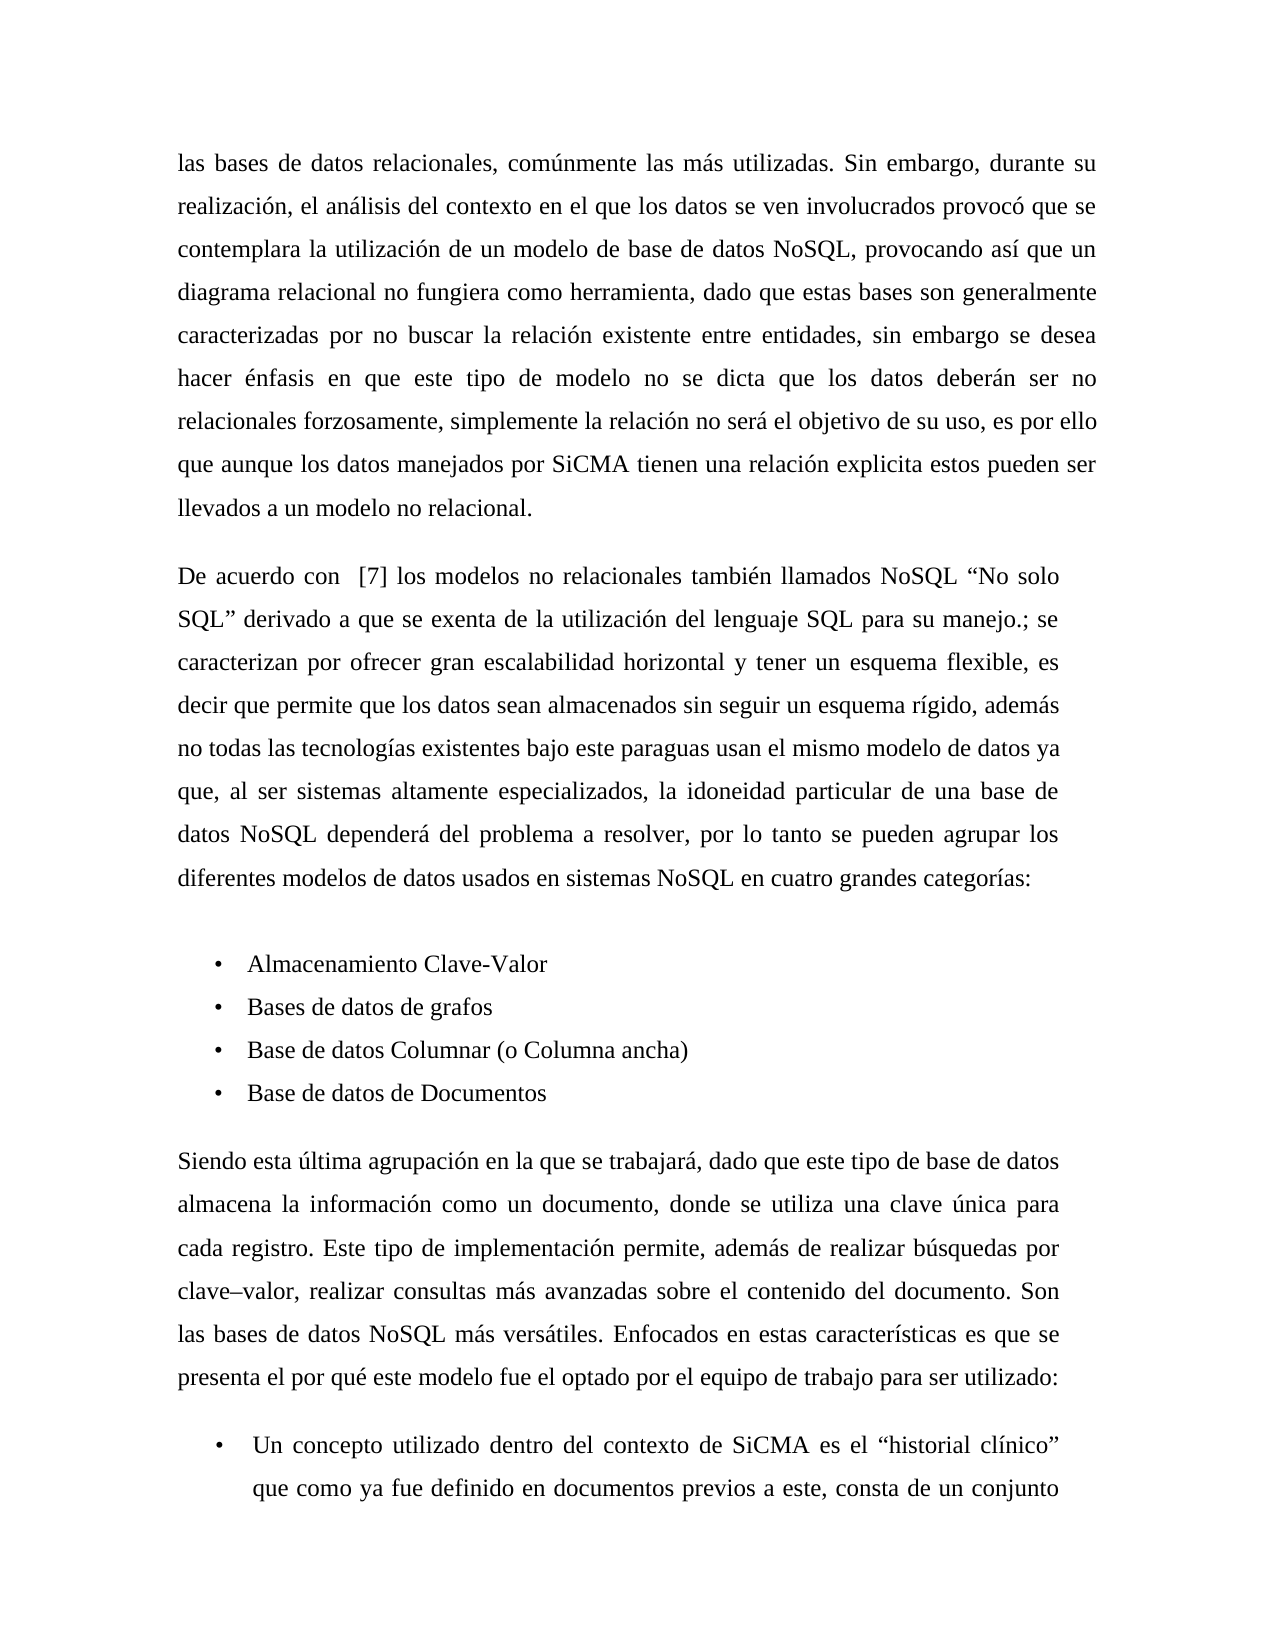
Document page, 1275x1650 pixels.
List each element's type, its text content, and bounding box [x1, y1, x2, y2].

list De acuerdo con [7] los modelos no relacionales también llamados NoSQL “No solo SQL” derivado a que se exenta de la utilización del lenguaje SQL para su manejo.; se caracterizan por ofrecer gran escalabilidad horizontal y tener un esquema flexible, es decir que permite que los datos sean almacenados sin seguir un esquema rígido, además no todas las tecnologías existentes bajo este paraguas usan el mismo modelo de datos ya que, al ser sistemas altamente especializados, la idoneidad particular de una base de datos NoSQL dependerá del problema a resolver, por lo tanto se pueden agrupar los diferentes modelos de datos usados en sistemas NoSQL en cuatro grandes categorías: [177, 561, 1060, 891]
list Base de datos de Documentos [209, 1078, 1060, 1107]
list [215, 1430, 1060, 1502]
list Base de datos Columnar (o Columna ancha) [209, 1035, 1060, 1064]
list Bases de datos de grafos [209, 992, 1060, 1021]
list Almacenamiento Clave-Valor [209, 949, 1060, 978]
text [177, 148, 1098, 521]
text Siendo esta última agrupación en la que se trabajará, dado que este tipo de base de datos almacena la información como un documento, donde se utiliza una clave única para cada registro. Este tipo de implementación permite, además de realizar búsquedas por clave–valor, realizar consultas más avanzadas sobre el contenido del documento. Son las bases de datos NoSQL más versátiles. Enfocados en estas características es que se presenta el por qué este modelo fue el optado por el equipo de trabajo para ser utilizado: [177, 1146, 1060, 1391]
